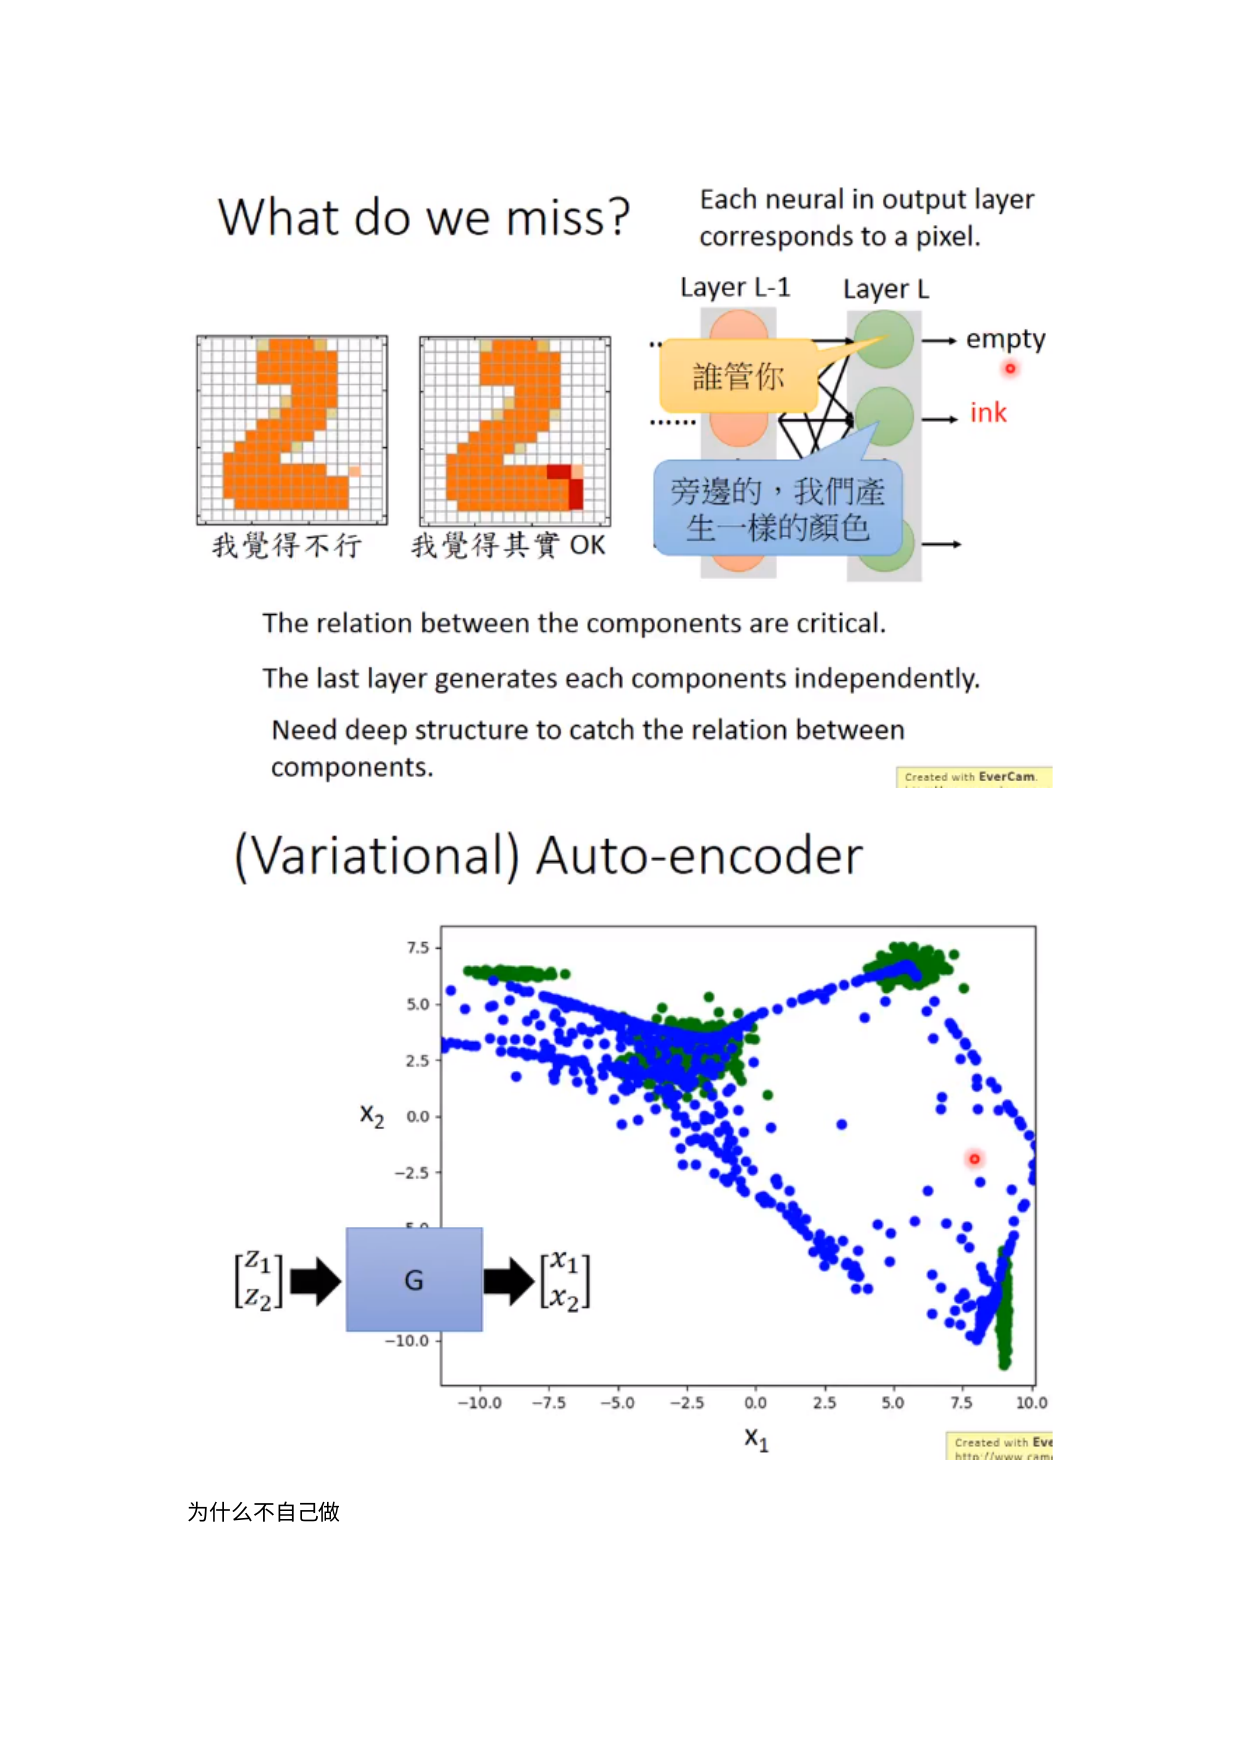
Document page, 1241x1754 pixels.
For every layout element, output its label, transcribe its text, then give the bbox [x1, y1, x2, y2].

text 为什么不自己做 [187, 1494, 1053, 1527]
picture [187, 812, 1053, 1460]
picture [187, 162, 1053, 788]
